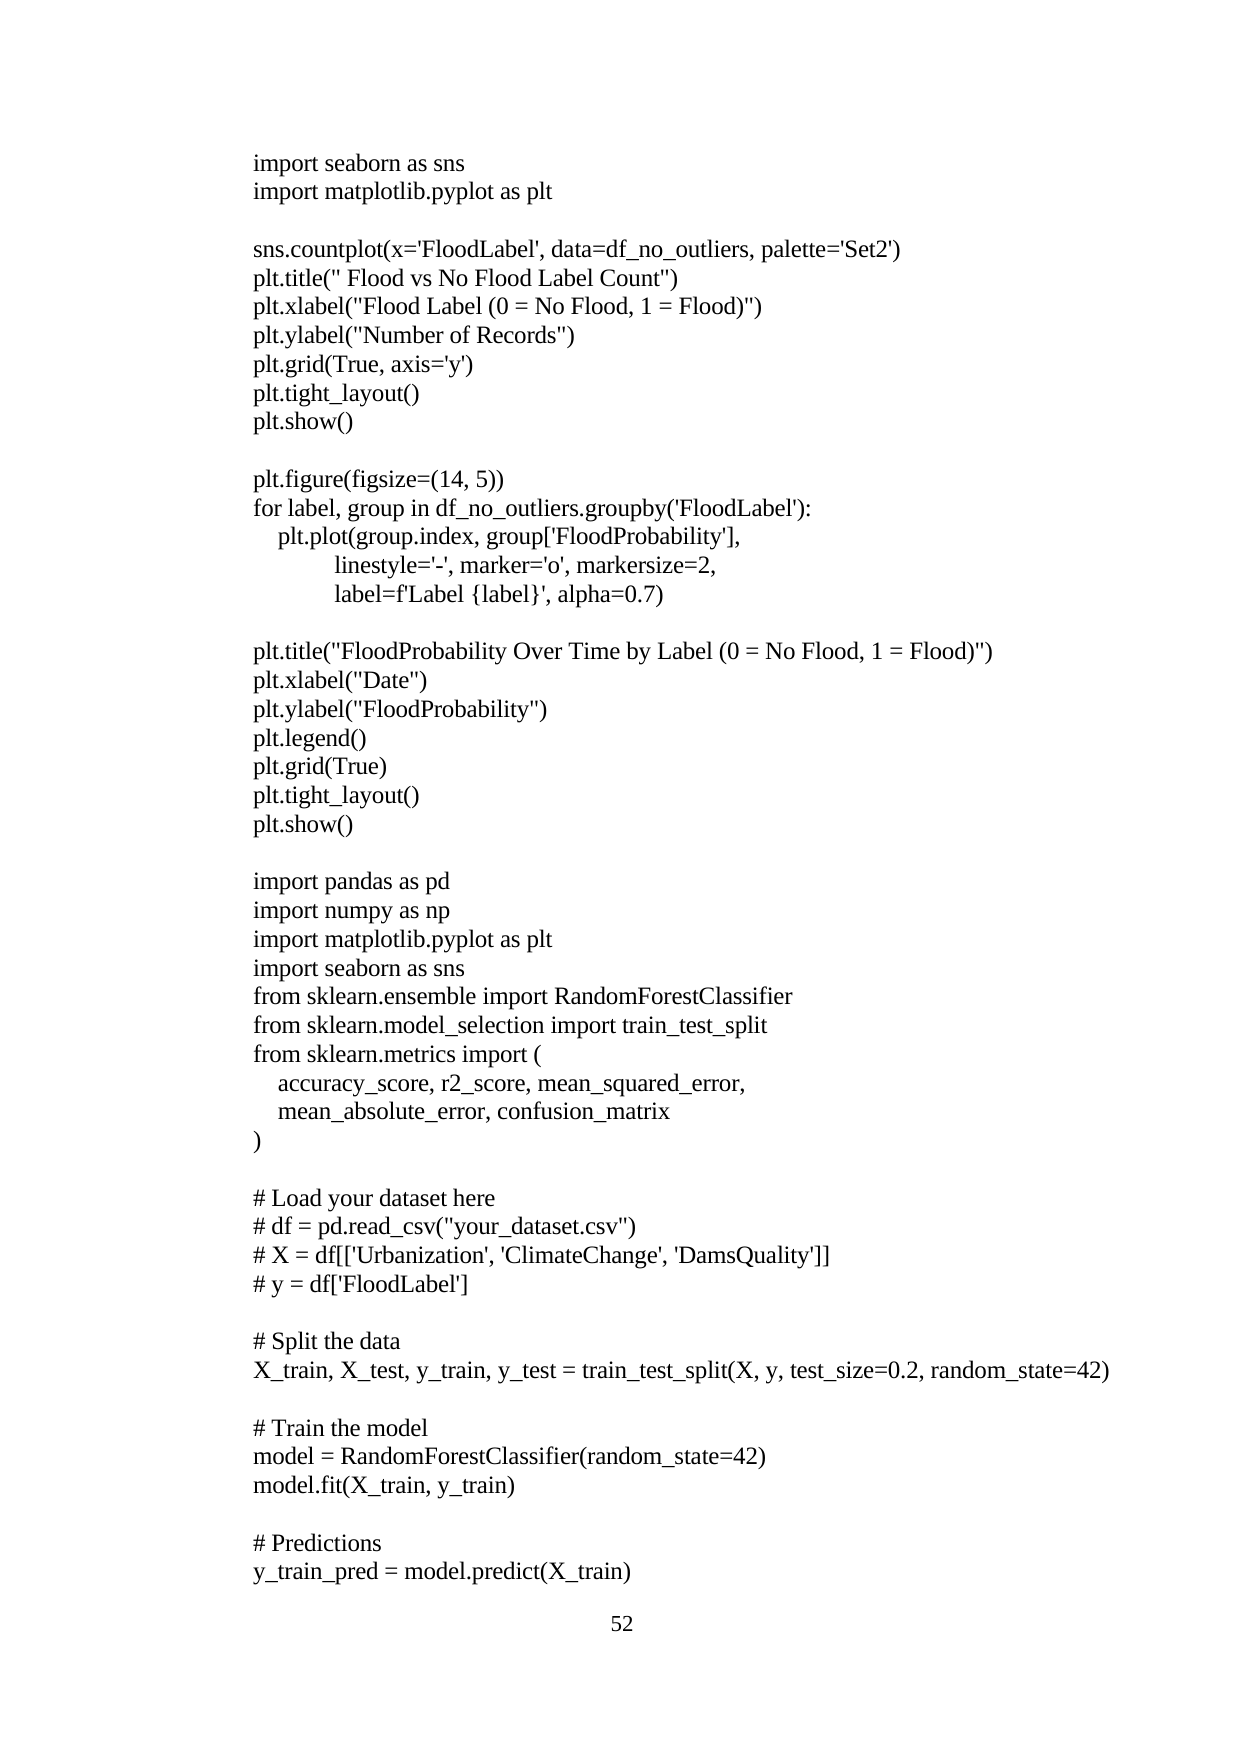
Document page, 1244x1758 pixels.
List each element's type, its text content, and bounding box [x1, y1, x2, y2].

text from sklearn.model_selection import train_test_split [253, 1010, 1155, 1039]
text plt.xlabel("Date") [253, 665, 1155, 694]
text from sklearn.ensemble import RandomForestClassifier [253, 981, 1155, 1010]
text plt.legend() [253, 723, 1155, 751]
text # X = df[['Urbanization', 'ClimateChange', 'DamsQuality']] [253, 1240, 1155, 1269]
text import seaborn as sns [253, 953, 1155, 981]
text import pandas as pd [253, 866, 1155, 895]
text plt.tight_layout() [253, 780, 1155, 809]
text for label, group in df_no_outliers.groupby('FloodLabel'): [253, 493, 1155, 521]
text # Predictions [253, 1528, 1155, 1556]
text linestyle='-', marker='o', markersize=2, [253, 550, 1155, 579]
text sns.countplot(x='FloodLabel', data=df_no_outliers, palette='Set2') [253, 234, 1155, 263]
text plt.figure(figsize=(14, 5)) [253, 464, 1155, 493]
text # y = df['FloodLabel'] [253, 1269, 1155, 1298]
text import seaborn as sns [253, 148, 1155, 176]
text import matplotlib.pyplot as plt [253, 176, 1155, 205]
text plt.tight_layout() [253, 378, 1155, 406]
text accuracy_score, r2_score, mean_squared_error, [253, 1068, 1155, 1096]
text plt.show() [253, 809, 1155, 838]
text plt.show() [253, 406, 1155, 435]
text ) [253, 1125, 1155, 1154]
text # Load your dataset here [253, 1183, 1155, 1211]
text model.fit(X_train, y_train) [253, 1470, 1155, 1499]
text from sklearn.metrics import ( [253, 1039, 1155, 1068]
text plt.ylabel("FloodProbability") [253, 694, 1155, 723]
text plt.plot(group.index, group['FloodProbability'], [253, 521, 1155, 550]
text plt.title(" Flood vs No Flood Label Count") [253, 263, 1155, 291]
text X_train, X_test, y_train, y_test = train_test_split(X, y, test_size=0.2, random_state=42) [253, 1355, 1155, 1384]
text # df = pd.read_csv("your_dataset.csv") [253, 1211, 1155, 1240]
text plt.grid(True, axis='y') [253, 349, 1155, 378]
text plt.title("FloodProbability Over Time by Label (0 = No Flood, 1 = Flood)") [253, 636, 1155, 665]
text model = RandomForestClassifier(random_state=42) [253, 1441, 1155, 1470]
text plt.xlabel("Flood Label (0 = No Flood, 1 = Flood)") [253, 291, 1155, 320]
text y_train_pred = model.predict(X_train) [253, 1556, 1155, 1585]
text # Split the data [253, 1326, 1155, 1355]
text # Train the model [253, 1413, 1155, 1441]
text plt.ylabel("Number of Records") [253, 320, 1155, 349]
text plt.grid(True) [253, 751, 1155, 780]
text label=f'Label {label}', alpha=0.7) [253, 579, 1155, 608]
text import matplotlib.pyplot as plt [253, 924, 1155, 953]
text mean_absolute_error, confusion_matrix [253, 1096, 1155, 1125]
text import numpy as np [253, 895, 1155, 924]
